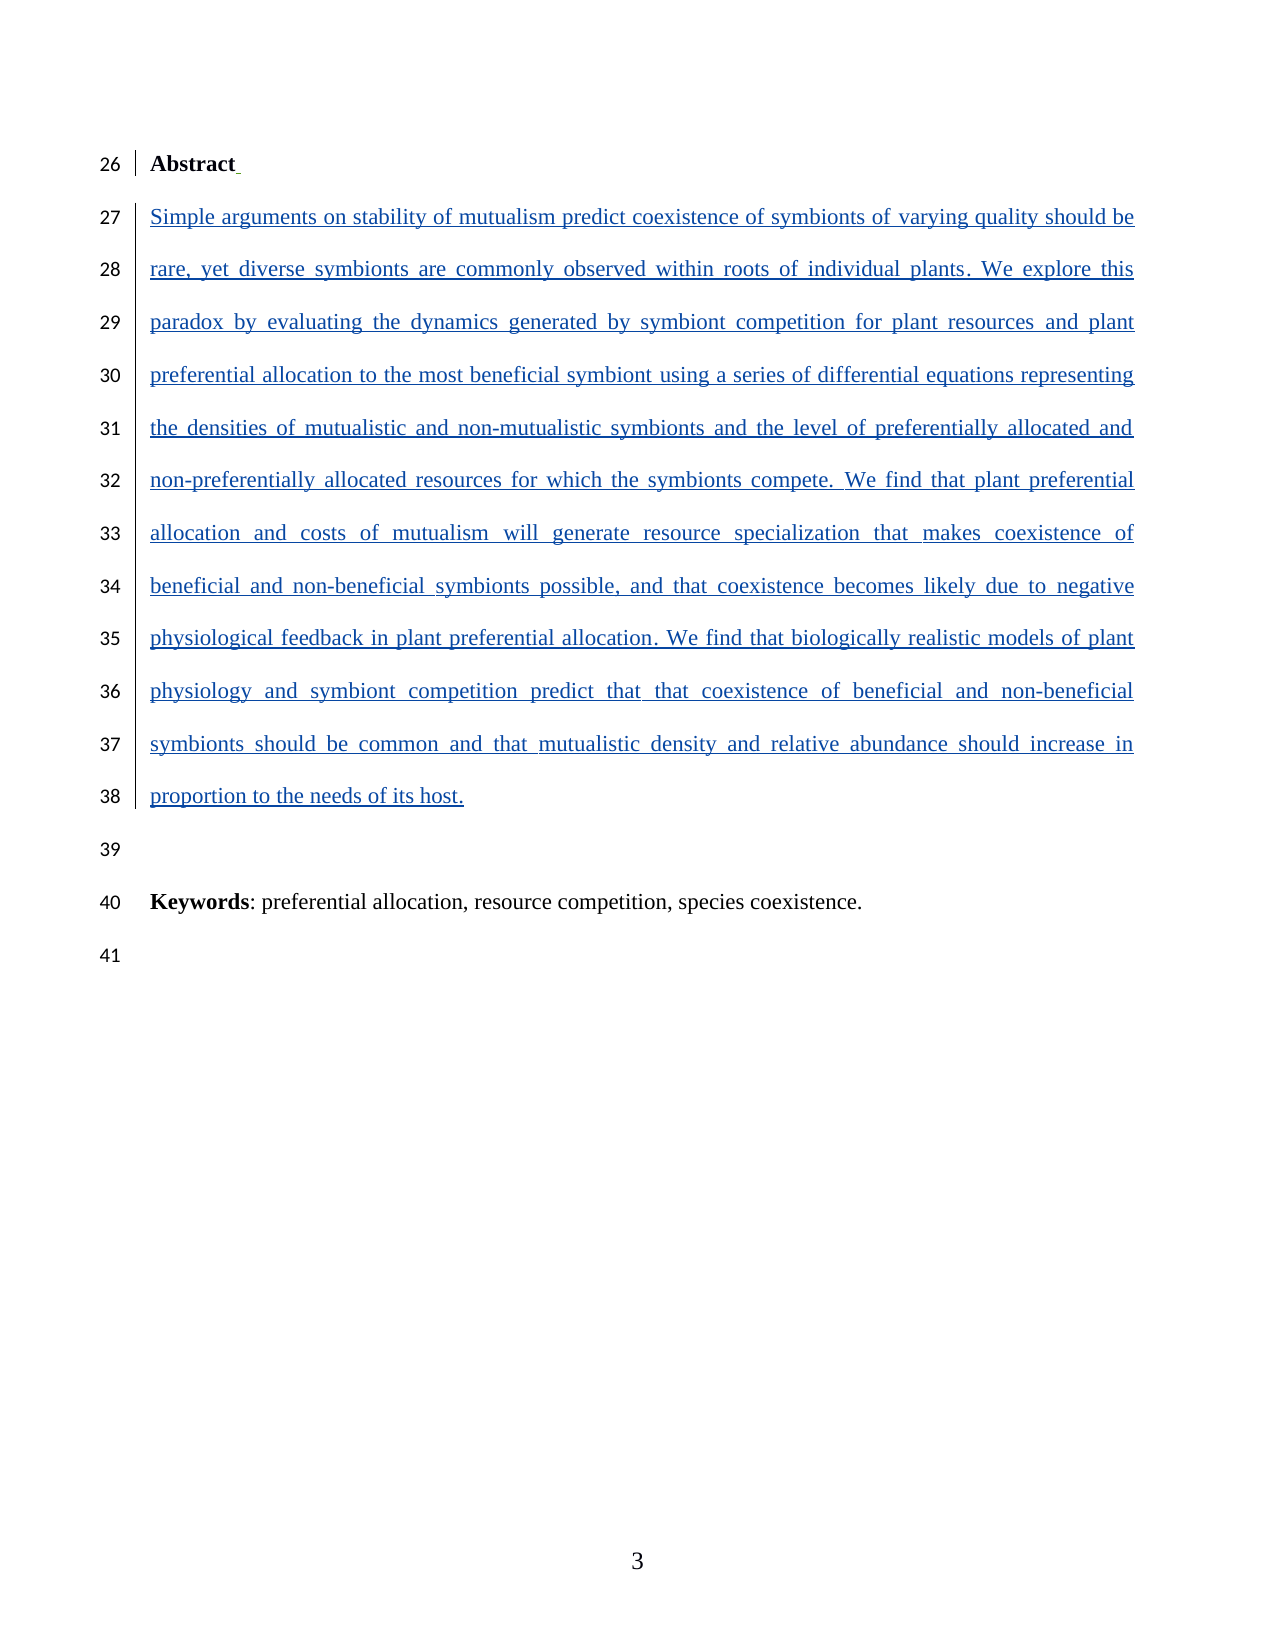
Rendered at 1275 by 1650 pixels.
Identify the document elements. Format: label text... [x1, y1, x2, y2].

text Keywords: preferential allocation, resource competition, species coexistence. [150, 888, 1134, 914]
text Abstract [150, 150, 1134, 176]
